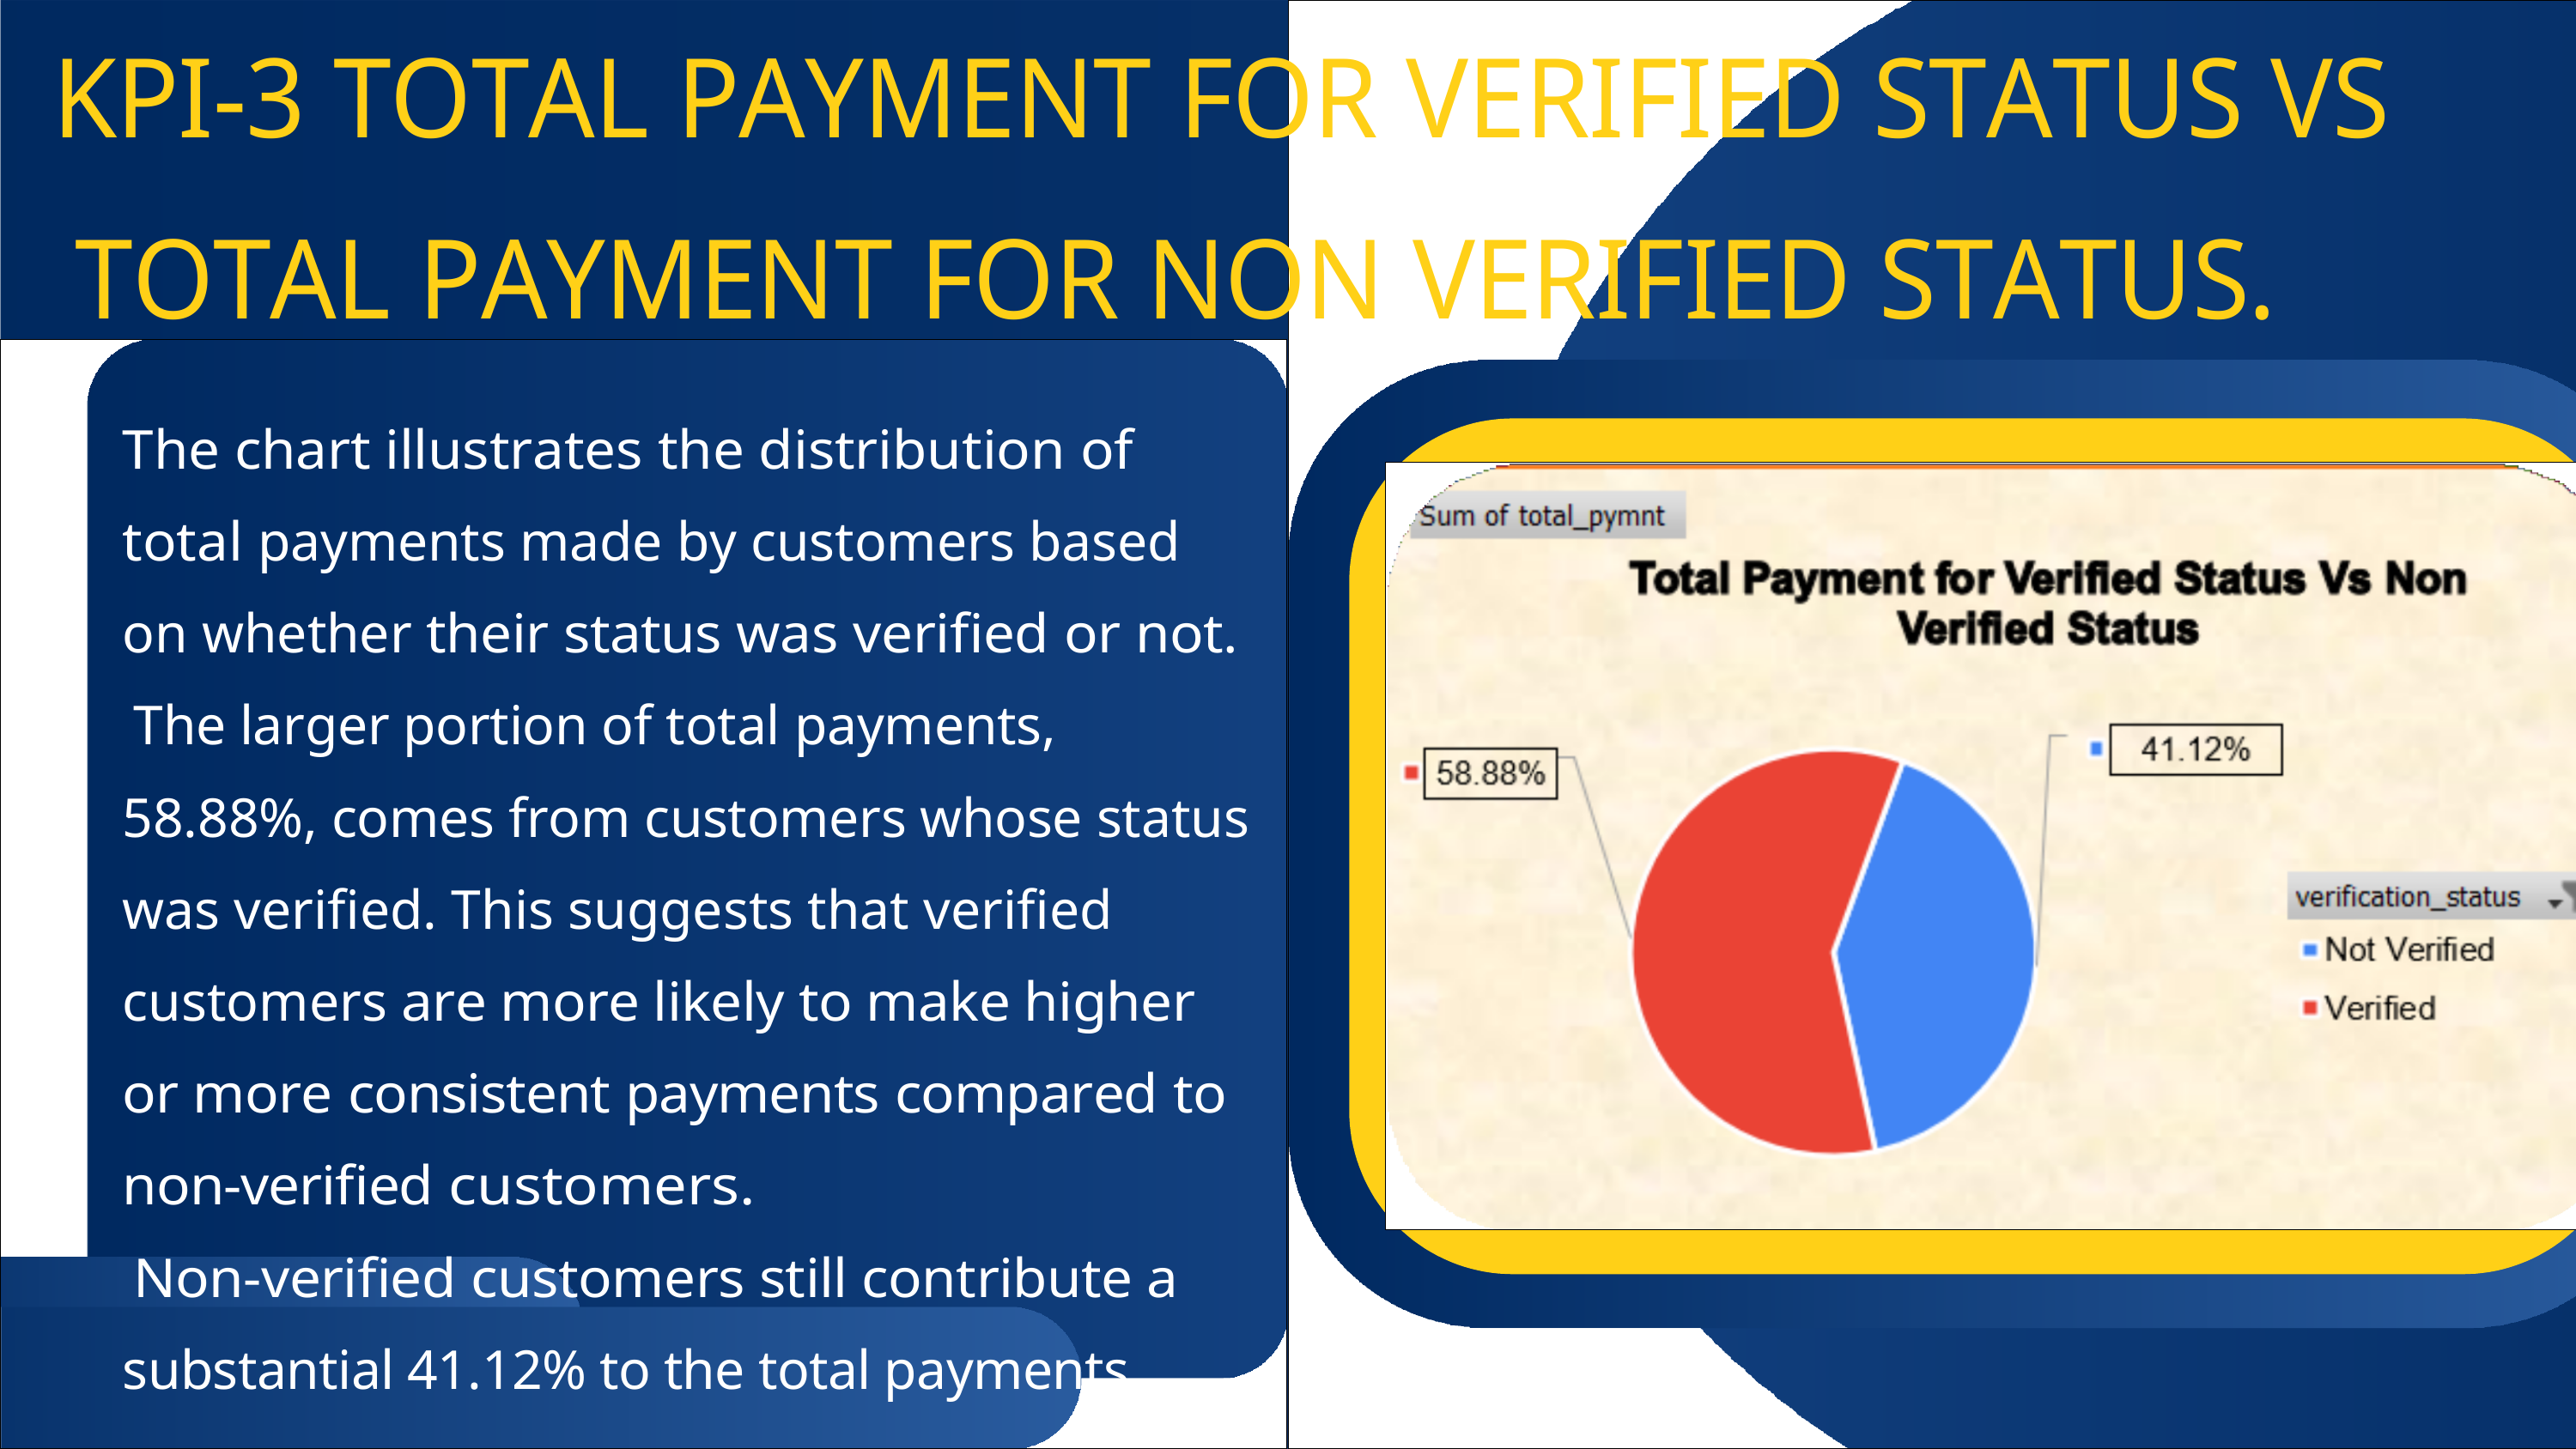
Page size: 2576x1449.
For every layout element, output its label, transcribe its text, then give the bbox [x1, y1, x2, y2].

picture [1, 340, 1286, 1448]
text The chart illustrates the distribution of total payments made by customers based on whether their status was verified or not. [123, 411, 1259, 669]
picture [1386, 463, 2576, 1229]
picture [0, 0, 1288, 339]
picture [1289, 1, 2576, 1448]
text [123, 1240, 1259, 1405]
text The larger portion of total payments, 58.88%, comes from customers whose status was verified. This suggests that verified customers are more likely to make higher or more consistent payments compared to non-verified customers. [123, 688, 1259, 1221]
